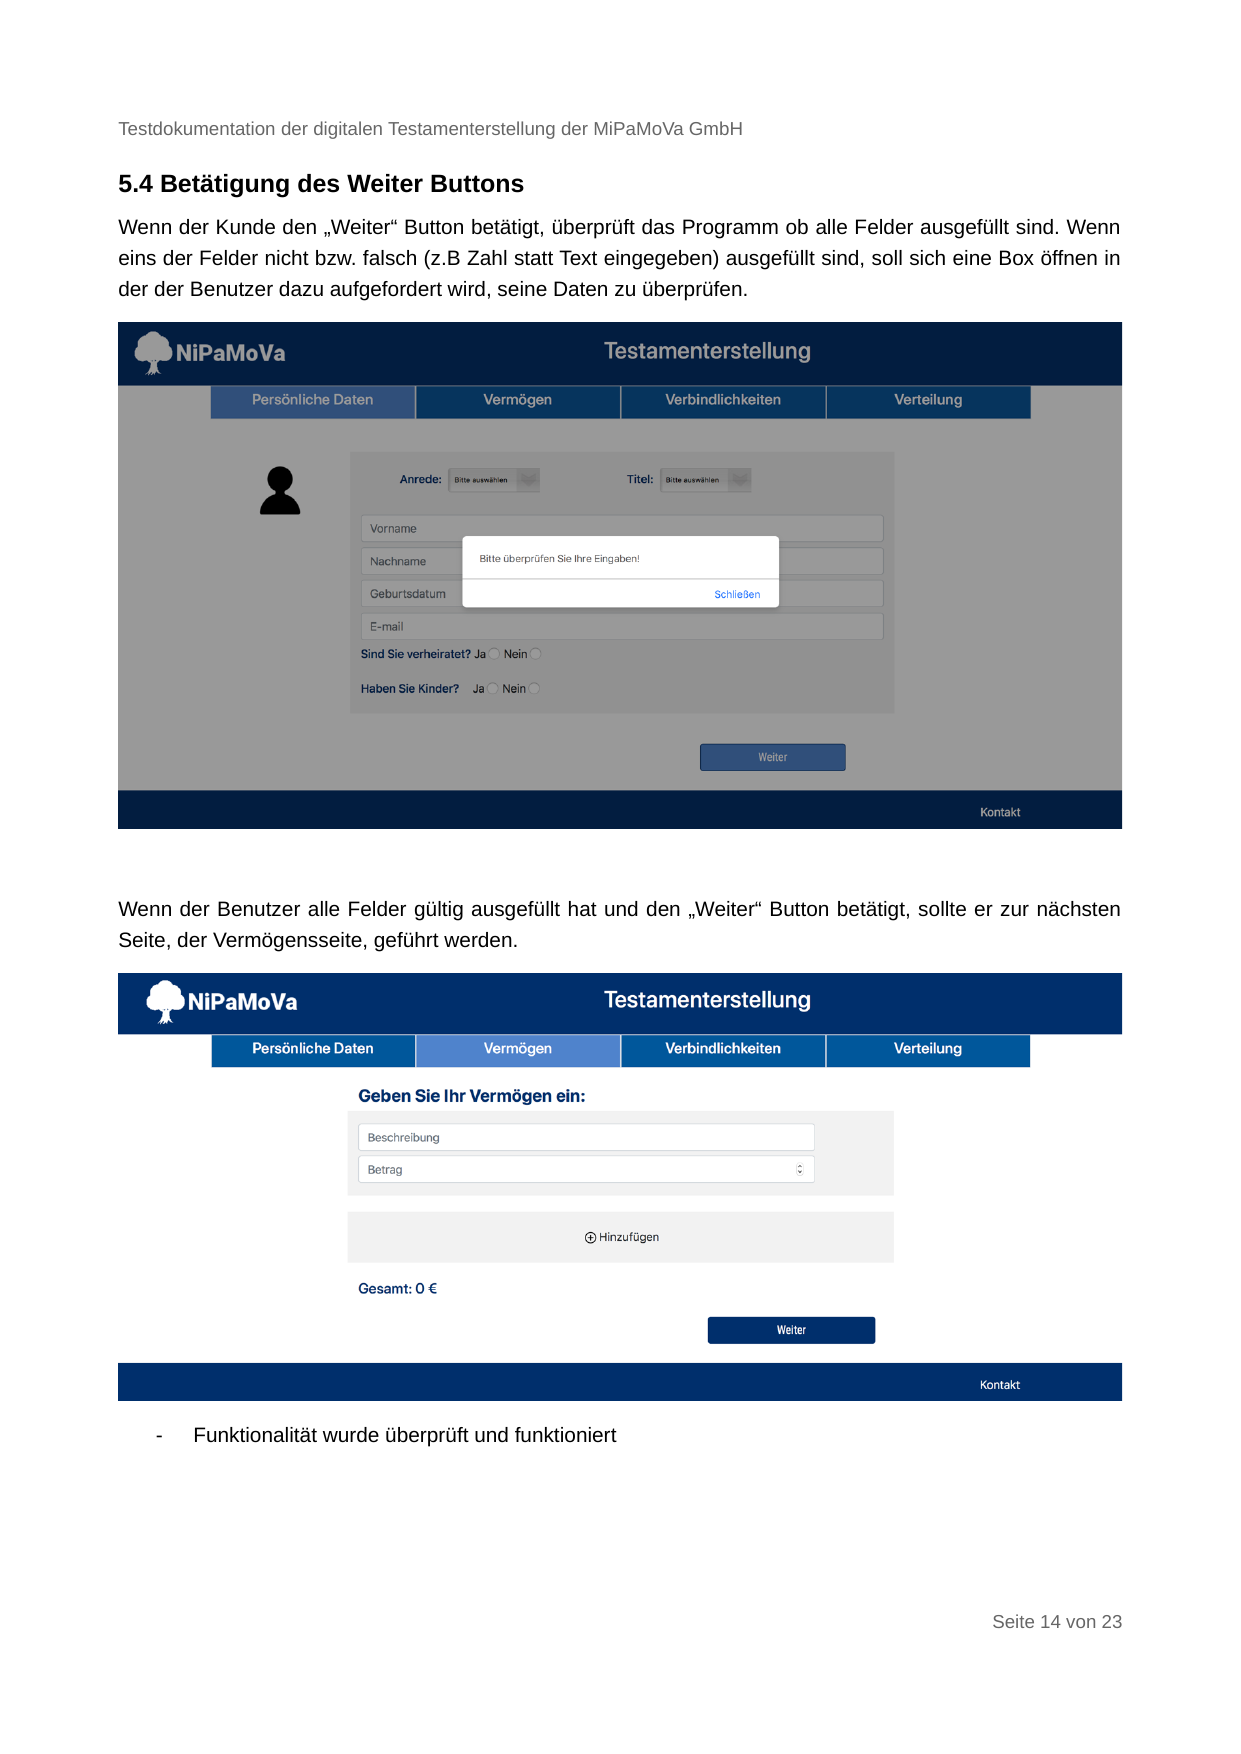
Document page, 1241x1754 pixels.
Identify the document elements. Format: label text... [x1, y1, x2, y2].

subtitle Betätigung des Weiter Buttons [118, 169, 1122, 198]
text Wenn der Benutzer alle Felder gültig ausgefüllt hat und den „Weiter“ Button betätigt, sollte er zur nächsten Seite, der Vermögensseite, geführt werden. [118, 897, 1122, 952]
picture [118, 973, 1123, 1401]
picture [118, 322, 1123, 829]
list Funktionalität wurde überprüft und funktioniert [156, 1423, 1122, 1447]
text Wenn der Kunde den „Weiter“ Button betätigt, überprüft das Programm ob alle Felder ausgefüllt sind. Wenn eins der Felder nicht bzw. falsch (z.B Zahl statt Text eingegeben) ausgefüllt sind, soll sich eine Box öffnen in der der Benutzer dazu aufgefordert wird, seine Daten zu überprüfen. [118, 215, 1122, 301]
